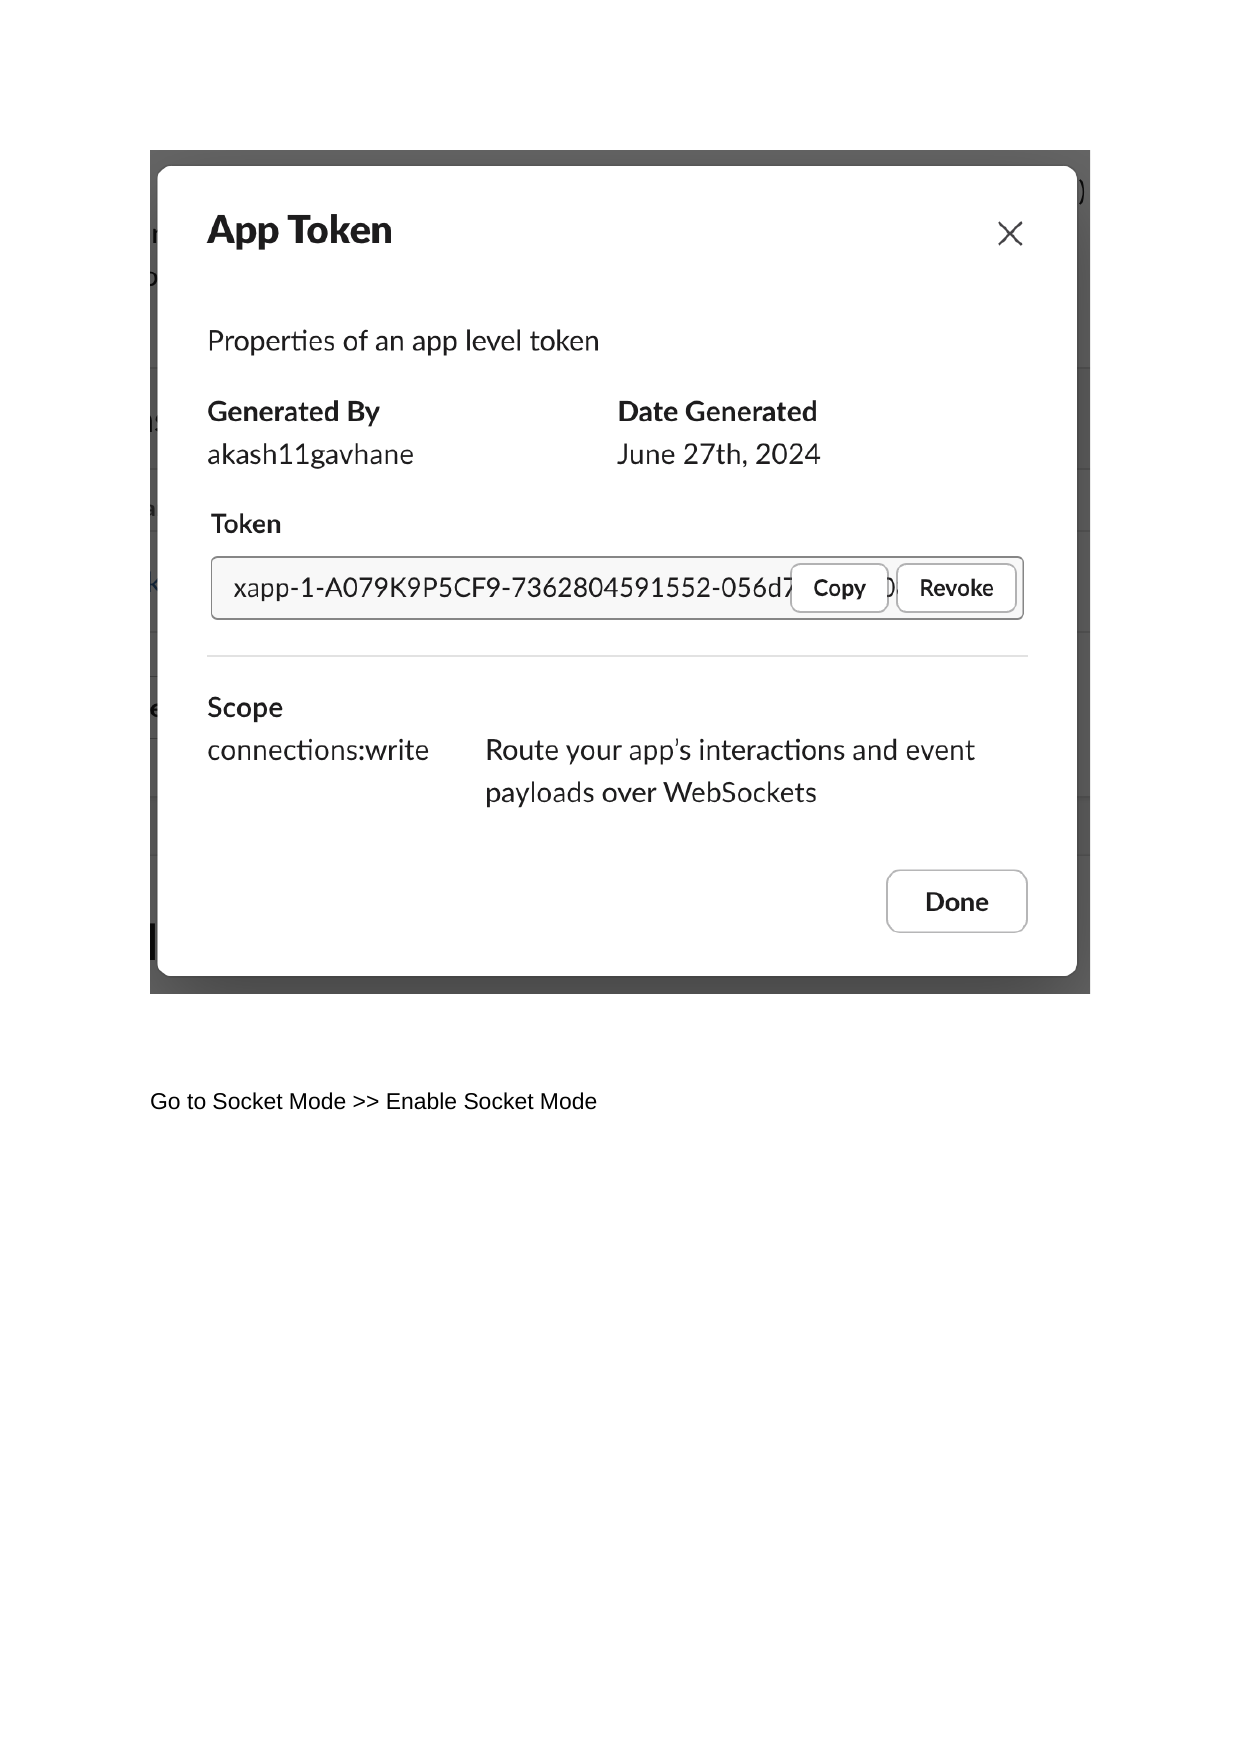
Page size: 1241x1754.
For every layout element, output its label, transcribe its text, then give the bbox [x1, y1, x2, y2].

text Go to Socket Mode >> Enable Socket Mode [150, 1088, 1090, 1114]
picture [150, 150, 1091, 994]
